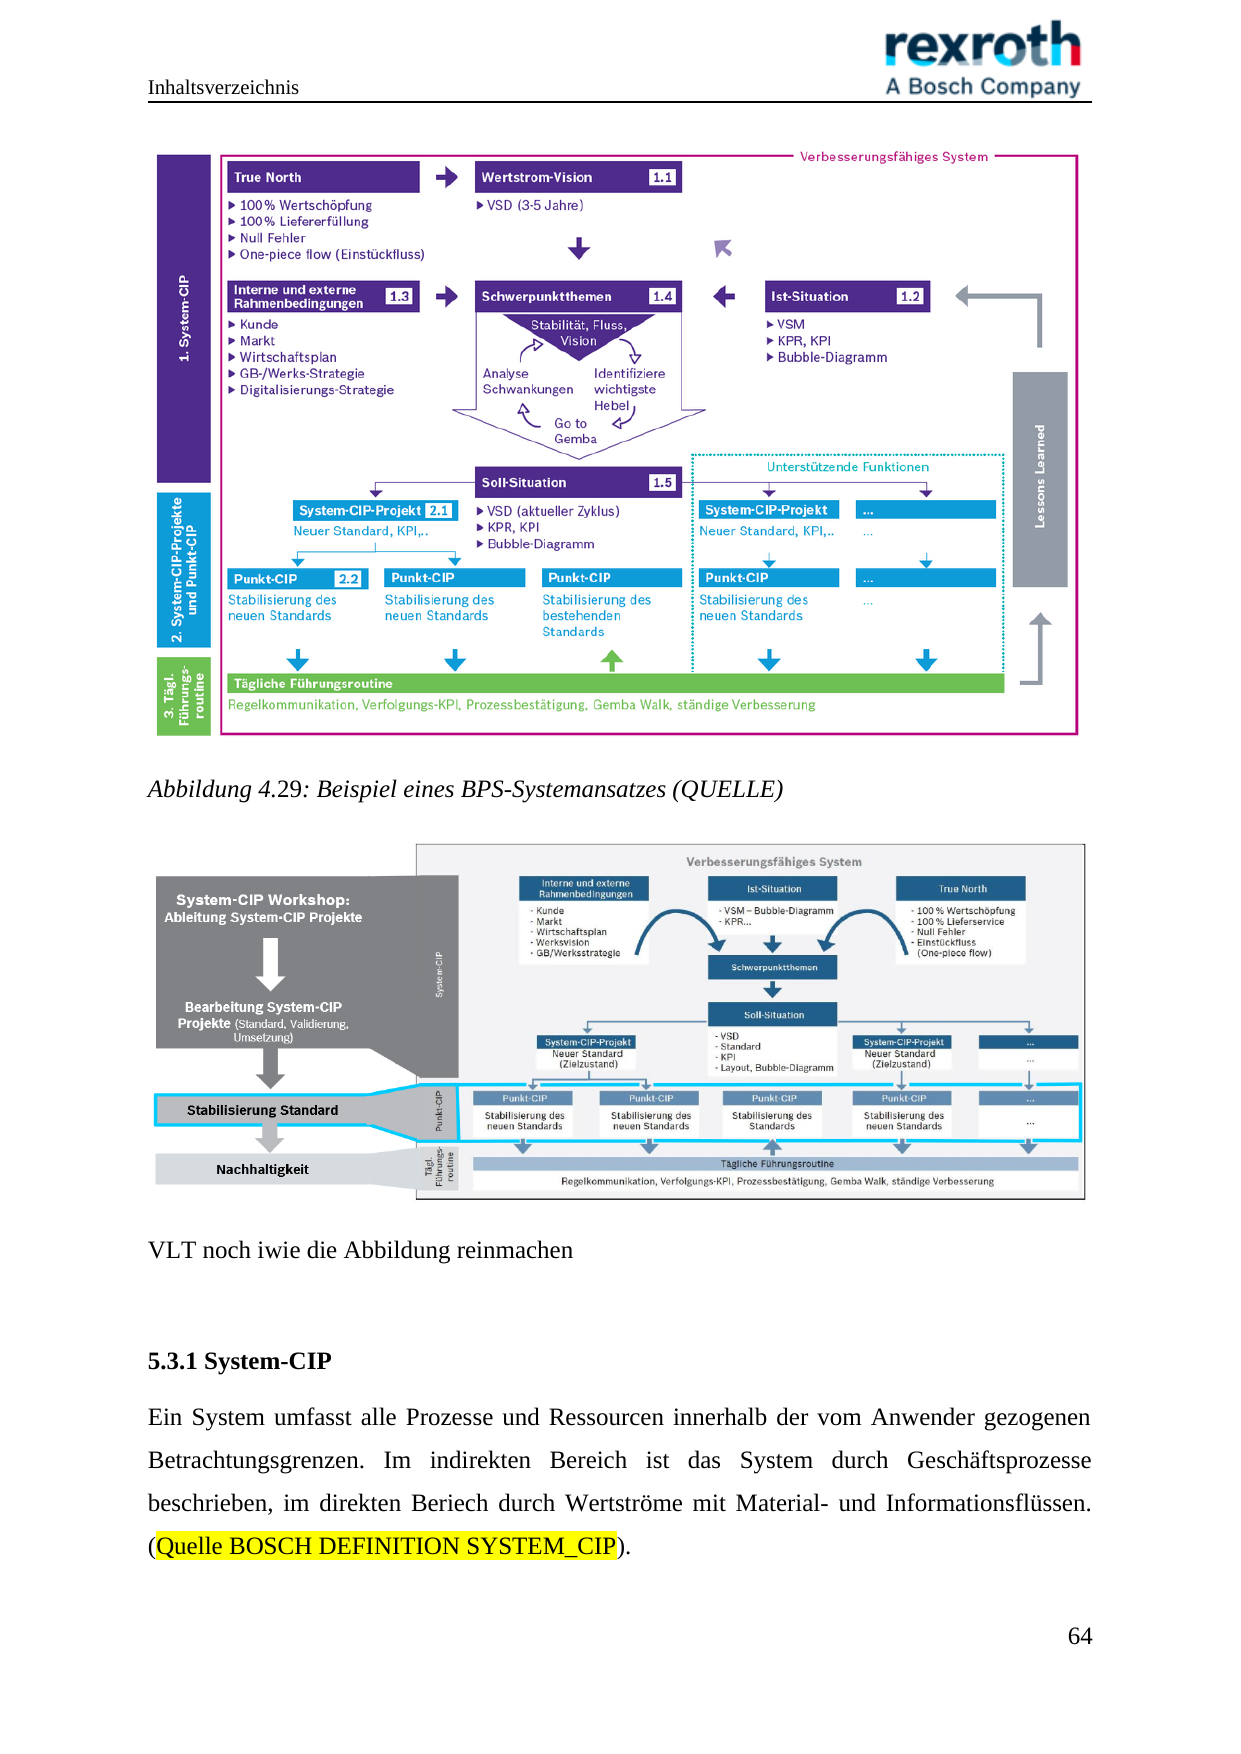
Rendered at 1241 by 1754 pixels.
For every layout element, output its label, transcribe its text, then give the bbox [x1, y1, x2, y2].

picture [147, 830, 1093, 1209]
text VLT noch iwie die Abbildung reinmachen [148, 1235, 1092, 1264]
subtitle 5.3.1 System-CIP [148, 1346, 1092, 1375]
text Ein System umfasst alle Prozesse und Ressourcen innerhalb der vom Anwender gezogenen Betrachtungsgrenzen. Im indirekten Bereich ist das System durch Geschäftsprozesse beschrieben, im direkten Beriech durch Wertströme mit Material- und Informationsflüssen. (Quelle BOSCH DEFINITION SYSTEM_CIP). [148, 1402, 1092, 1560]
picture [147, 147, 1092, 748]
